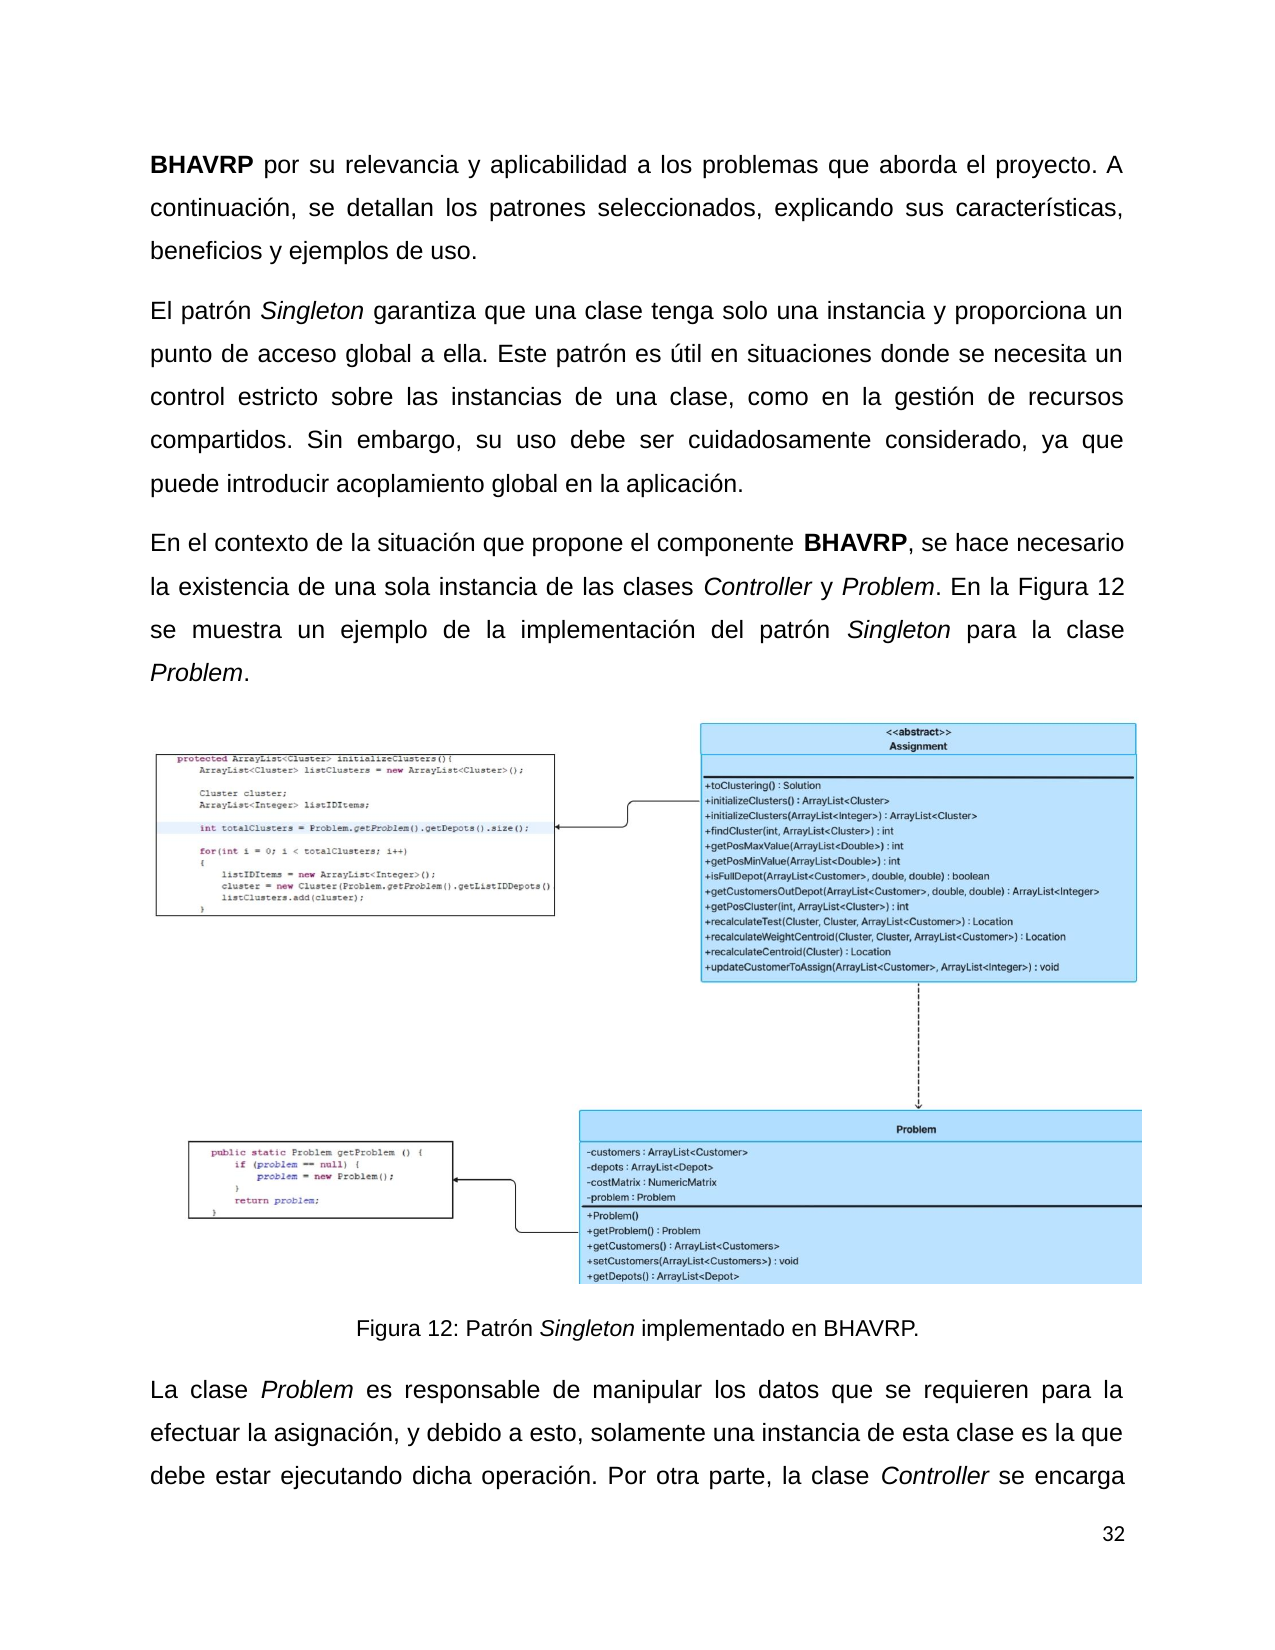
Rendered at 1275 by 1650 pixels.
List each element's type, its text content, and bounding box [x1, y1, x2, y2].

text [150, 1375, 1125, 1490]
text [150, 150, 1125, 265]
text En el contexto de la situación que propone el componente BHAVRP, se hace necesario la existencia de una sola instancia de las clases Controller y Problem. En la Figura 12 se muestra un ejemplo de la implementación del patrón Singleton para la clase Problem. [150, 528, 1125, 686]
text El patrón Singleton garantiza que una clase tenga solo una instancia y proporciona un punto de acceso global a ella. Este patrón es útil en situaciones donde se necesita un control estricto sobre las instancias de una clase, como en la gestión de recursos compartidos. Sin embargo, su uso debe ser cuidadosamente considerado, ya que puede introducir acoplamiento global en la aplicación. [150, 296, 1125, 497]
text Figura 12: Patrón Singleton implementado en BHAVRP. [150, 1315, 1125, 1341]
picture [150, 717, 1142, 1284]
